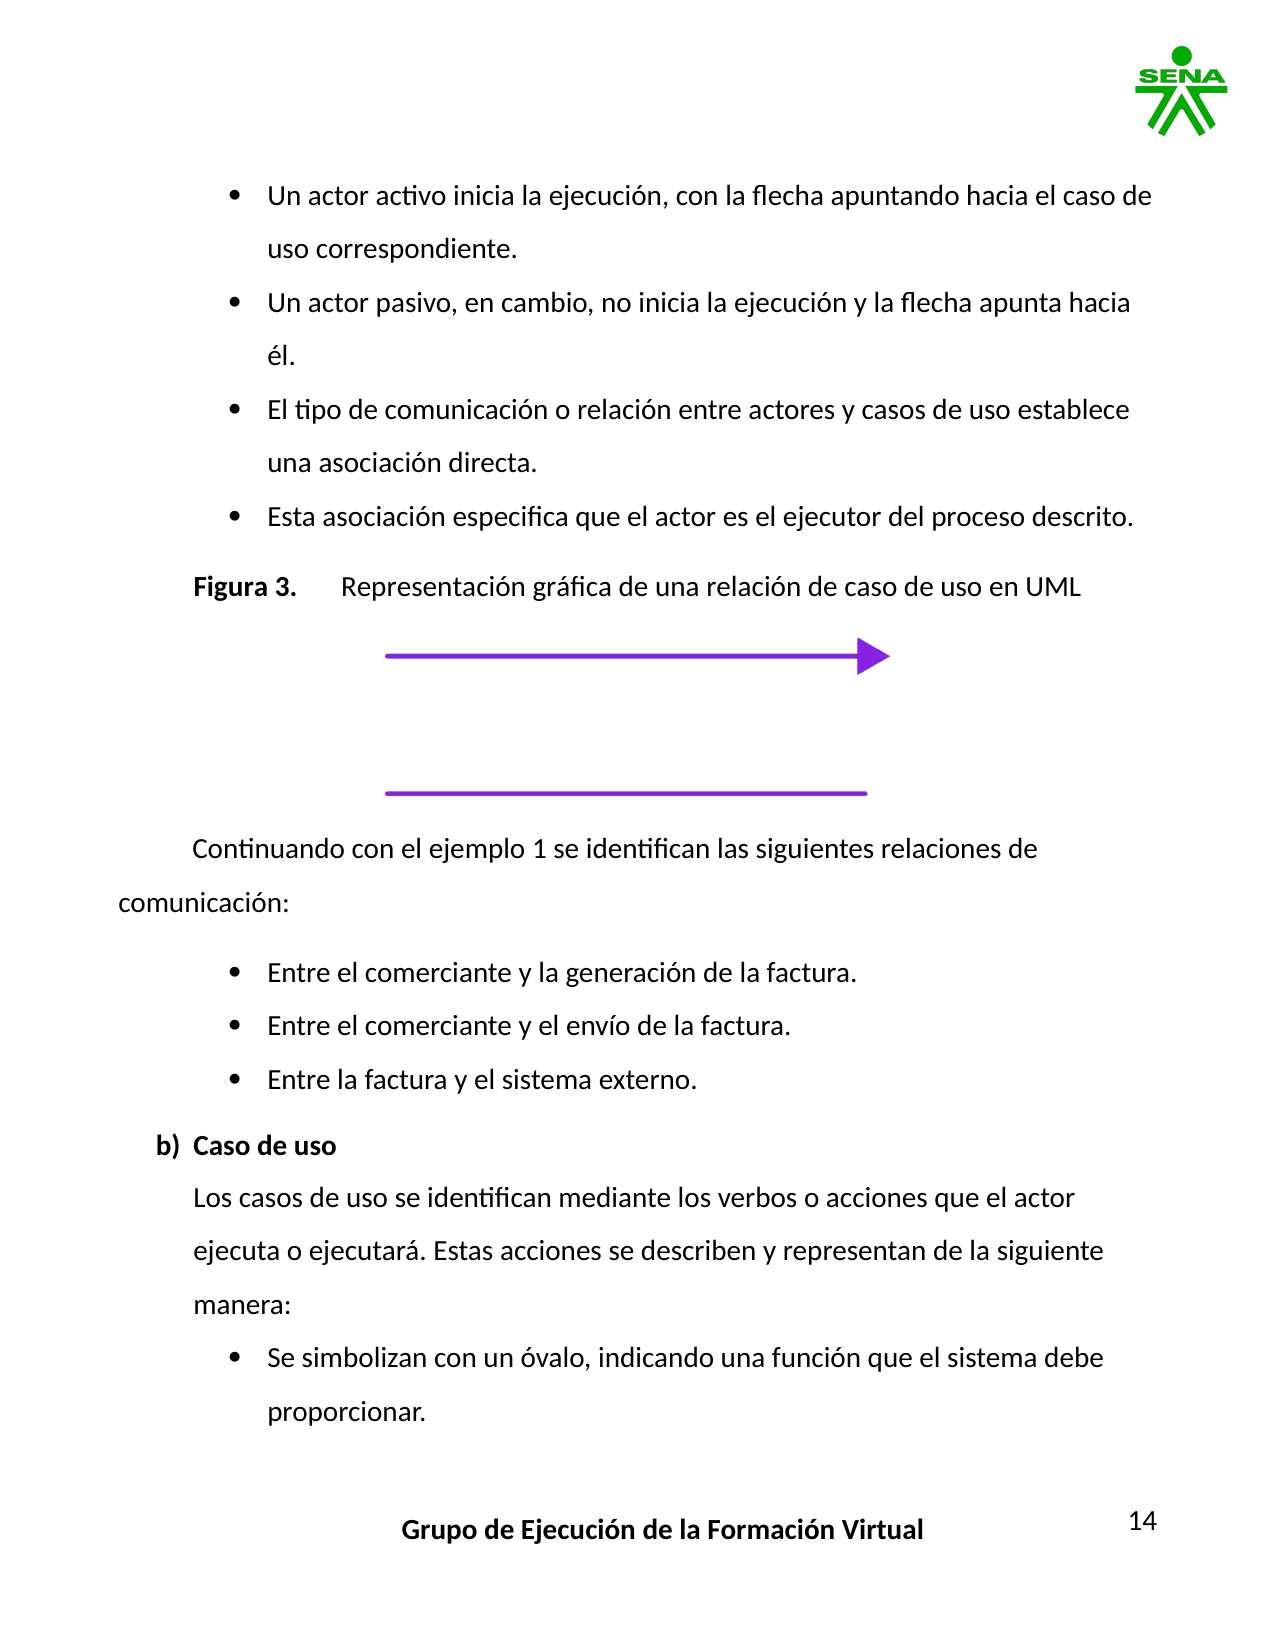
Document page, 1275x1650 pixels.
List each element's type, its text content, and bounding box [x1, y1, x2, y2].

list Un actor pasivo, en cambio, no inicia la ejecución y la flecha apunta hacia él. [229, 284, 1157, 373]
list Entre el comerciante y la generación de la factura. [229, 954, 1157, 989]
list Un actor activo inicia la ejecución, con la flecha apuntando hacia el caso de uso correspondiente. [229, 177, 1157, 266]
picture [1135, 46, 1228, 136]
text Continuando con el ejemplo 1 se identifican las siguientes relaciones de comunicación: [118, 830, 1157, 919]
list El tipo de comunicación o relación entre actores y casos de uso establece una asociación directa. [229, 391, 1157, 480]
list Entre el comerciante y el envío de la factura. [229, 1007, 1157, 1043]
picture [385, 638, 890, 796]
list Los casos de uso se identifican mediante los verbos o acciones que el actor ejecuta o ejecutará. Estas acciones se describen y representan de la siguiente manera: [193, 1179, 1157, 1321]
subtitle Caso de uso [156, 1127, 1157, 1162]
list Se simbolizan con un óvalo, indicando una función que el sistema debe proporcionar. [229, 1339, 1157, 1428]
text Representación gráfica de una relación de caso de uso en UML [118, 568, 1157, 603]
list Esta asociación especifica que el actor es el ejecutor del proceso descrito. [229, 498, 1157, 533]
list Entre la factura y el sistema externo. [229, 1061, 1157, 1096]
